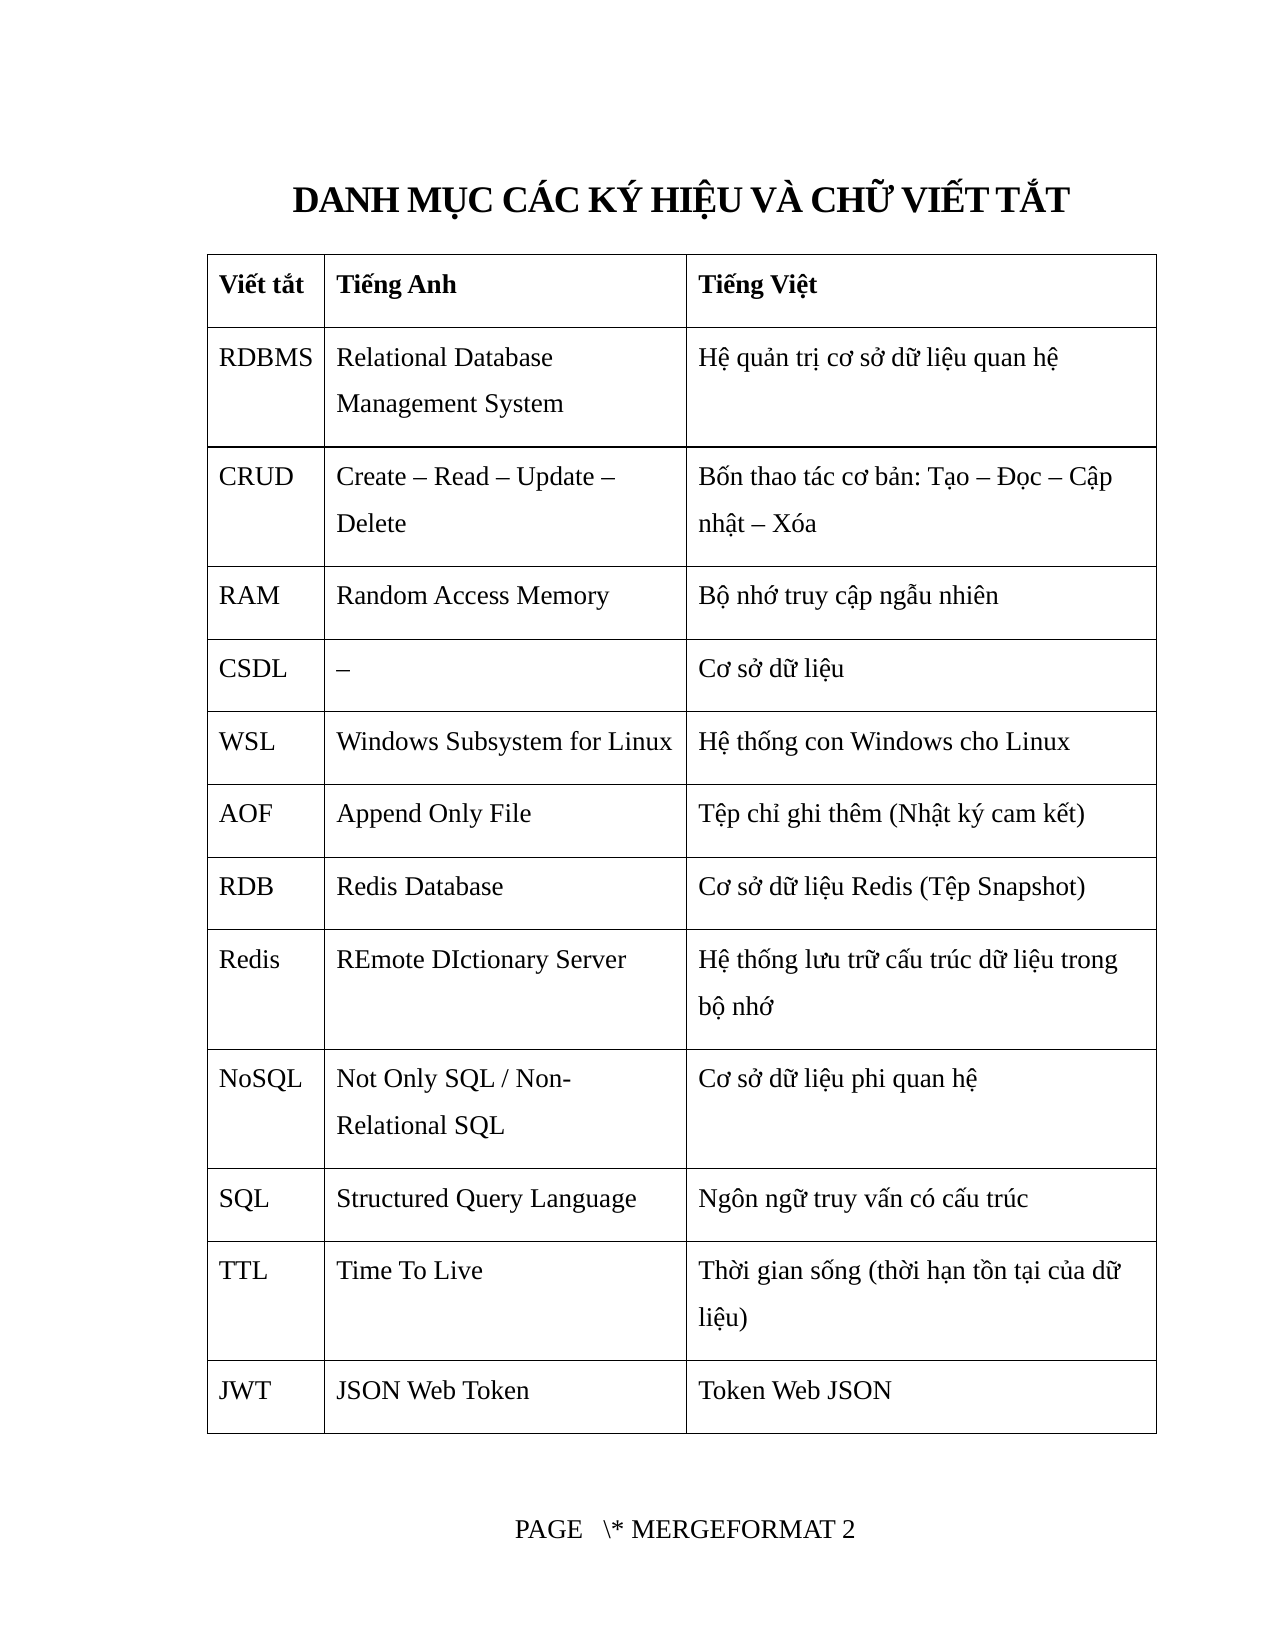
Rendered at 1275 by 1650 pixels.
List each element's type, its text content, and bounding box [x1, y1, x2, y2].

table_cell CRUD [208, 448, 324, 566]
table_cell Cơ sở dữ liệu [687, 640, 1156, 711]
table_cell WSL [208, 712, 324, 784]
table_header Tiếng Việt [687, 255, 1156, 327]
table_cell Thời gian sống (thời hạn tồn tại của dữ liệu) [687, 1242, 1156, 1360]
table_cell Bốn thao tác cơ bản: Tạo – Đọc – Cập nhật – Xóa [687, 448, 1156, 566]
table_cell Create – Read – Update – Delete [325, 448, 686, 566]
table_cell Ngôn ngữ truy vấn có cấu trúc [687, 1169, 1156, 1241]
table_cell JWT [208, 1361, 324, 1433]
table_cell Bộ nhớ truy cập ngẫu nhiên [687, 567, 1156, 638]
table_cell Redis Database [325, 858, 686, 929]
table_cell SQL [208, 1169, 324, 1241]
table_cell RAM [208, 567, 324, 638]
table_header Tiếng Anh [325, 255, 686, 327]
table_cell NoSQL [208, 1050, 324, 1168]
table_cell Cơ sở dữ liệu Redis (Tệp Snapshot) [687, 858, 1156, 929]
table_cell RDB [208, 858, 324, 929]
table_cell Tệp chỉ ghi thêm (Nhật ký cam kết) [687, 785, 1156, 857]
table_cell Structured Query Language [325, 1169, 686, 1241]
table_cell Not Only SQL / Non-Relational SQL [325, 1050, 686, 1168]
table_cell Append Only File [325, 785, 686, 857]
table_cell CSDL [208, 640, 324, 711]
table_cell Cơ sở dữ liệu phi quan hệ [687, 1050, 1156, 1168]
table_cell Hệ thống lưu trữ cấu trúc dữ liệu trong bộ nhớ [687, 930, 1156, 1049]
table_cell TTL [208, 1242, 324, 1360]
table_cell Time To Live [325, 1242, 686, 1360]
title DANH MỤC CÁC KÝ HIỆU VÀ CHỮ VIẾT TẮT [207, 177, 1157, 220]
table_cell JSON Web Token [325, 1361, 686, 1433]
table_cell Redis [208, 930, 324, 1049]
table_cell Hệ quản trị cơ sở dữ liệu quan hệ [687, 328, 1156, 446]
table_cell Relational Database Management System [325, 328, 686, 446]
table_cell Token Web JSON [687, 1361, 1156, 1433]
table_cell REmote DIctionary Server [325, 930, 686, 1049]
table_cell Hệ thống con Windows cho Linux [687, 712, 1156, 784]
table_cell RDBMS [208, 328, 324, 446]
table_cell Random Access Memory [325, 567, 686, 638]
table_cell Windows Subsystem for Linux [325, 712, 686, 784]
table_cell – [325, 640, 686, 711]
table_header Viết tắt [208, 255, 324, 327]
table_cell AOF [208, 785, 324, 857]
